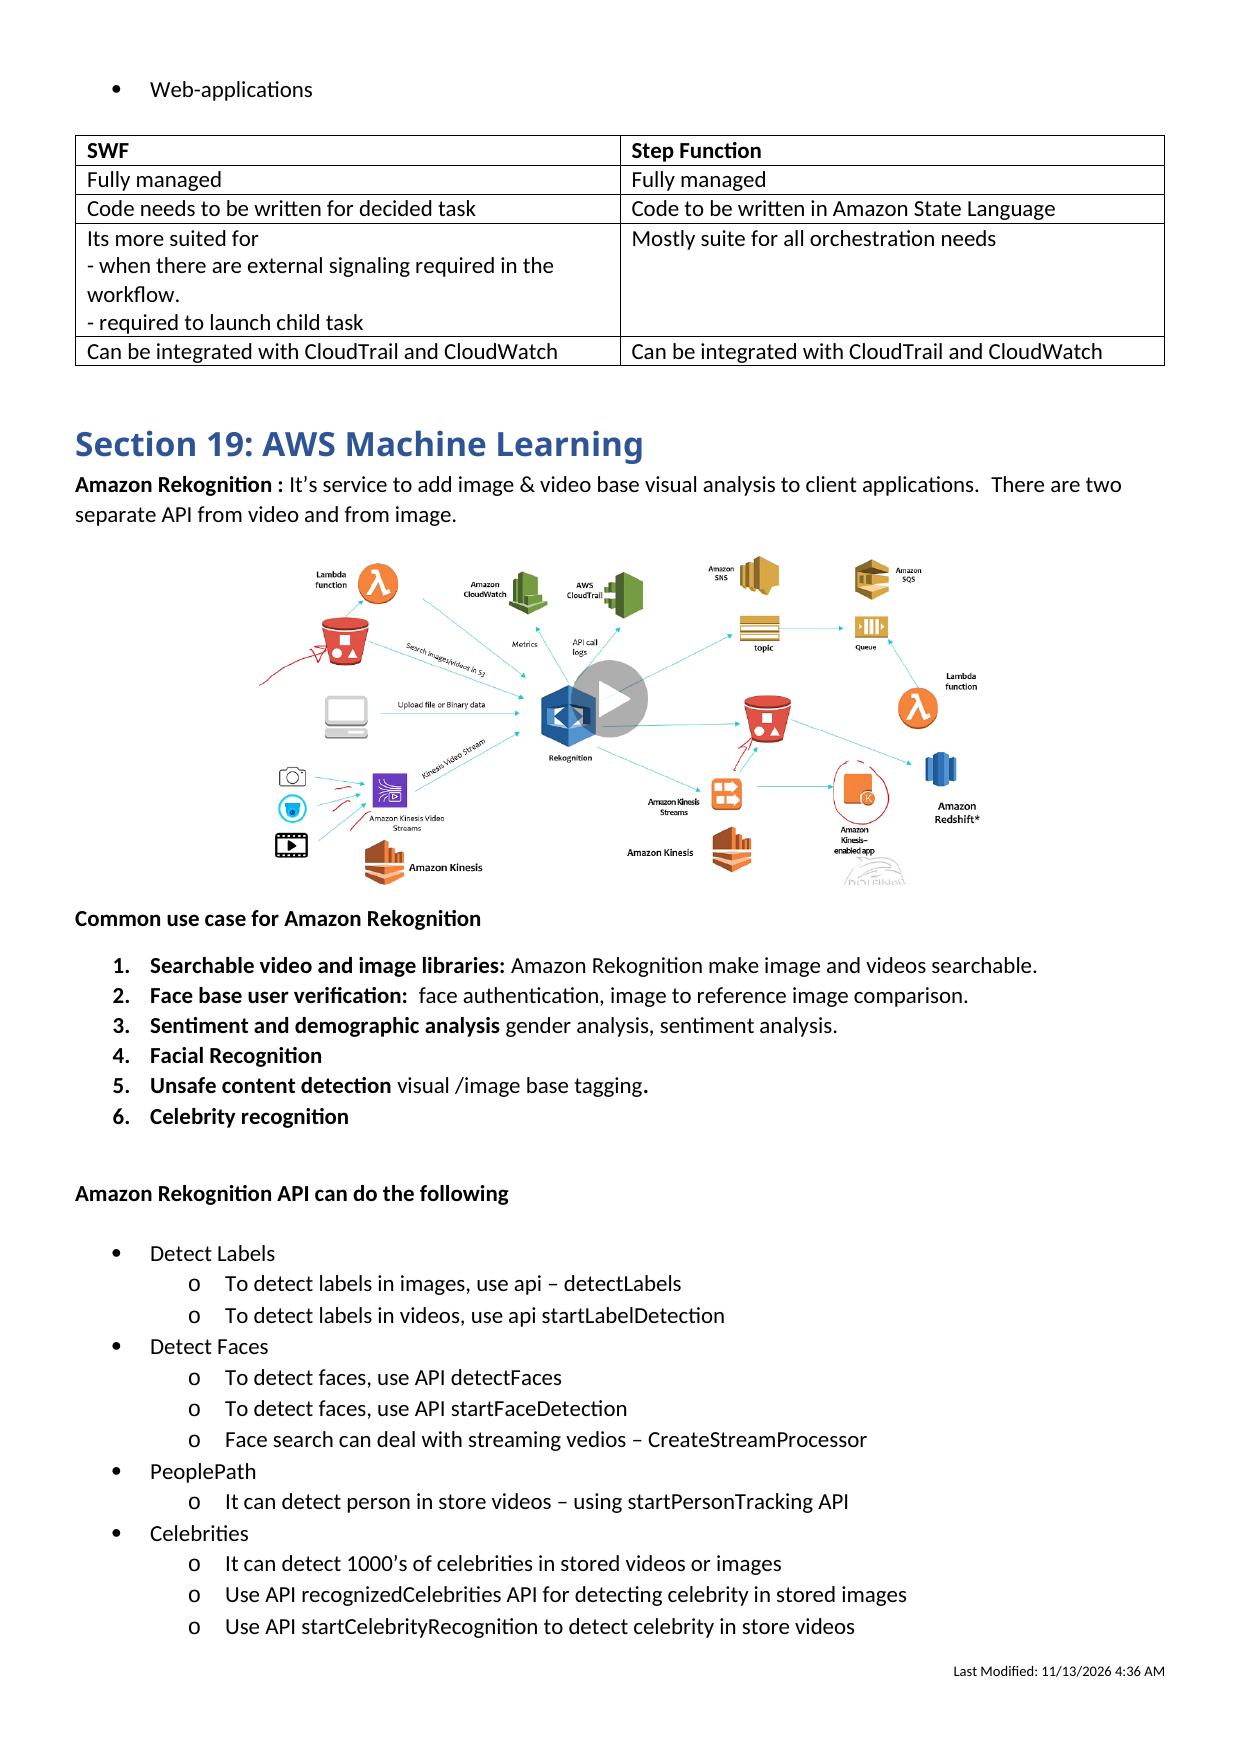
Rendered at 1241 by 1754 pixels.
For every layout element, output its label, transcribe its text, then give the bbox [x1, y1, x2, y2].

list Unsafe content detection visual /image base tagging. [112, 1072, 1165, 1099]
table_cell Can be integrated with CloudTrail and CloudWatch [76, 337, 620, 365]
list Detect Faces [112, 1332, 1165, 1360]
list Sentiment and demographic analysis gender analysis, sentiment analysis. [112, 1011, 1165, 1039]
list Searchable video and image libraries: Amazon Rekognition make image and videos searchable. [112, 951, 1165, 979]
table_cell Code to be written in Amazon State Language [621, 195, 1164, 223]
list To detect faces, use API startFaceDetection [187, 1394, 1165, 1423]
list PeoplePath [112, 1457, 1165, 1485]
list Facial Recognition [112, 1041, 1165, 1069]
list Web-applications [112, 75, 1165, 103]
table_cell Code needs to be written for decided task [76, 195, 620, 223]
list To detect faces, use API detectFaces [187, 1363, 1165, 1392]
list It can detect person in store videos – using startPersonTracking API [187, 1487, 1165, 1516]
table_cell Can be integrated with CloudTrail and CloudWatch [621, 337, 1164, 365]
table_header SWF [76, 136, 620, 164]
table_cell Mostly suite for all orchestration needs [621, 224, 1164, 336]
list To detect labels in videos, use api startLabelDetection [187, 1301, 1165, 1330]
list Celebrities [112, 1519, 1165, 1547]
text Common use case for Amazon Rekognition [75, 904, 1165, 932]
list Face search can deal with streaming vedios – CreateStreamProcessor [187, 1426, 1165, 1455]
list Use API recognizedCelebrities API for detecting celebrity in stored images [187, 1580, 1165, 1609]
list It can detect 1000’s of celebrities in stored videos or images [187, 1549, 1165, 1578]
table_cell Fully managed [621, 166, 1164, 193]
list Use API startCelebrityRecognition to detect celebrity in store videos [187, 1612, 1165, 1641]
table_cell Its more suited for - when there are external signaling required in the workflow. - required to launch child task [76, 224, 620, 336]
text Amazon Rekognition API can do the following [75, 1179, 1165, 1207]
list Celebrity recognition [112, 1102, 1165, 1130]
list To detect labels in images, use api – detectLabels [187, 1269, 1165, 1299]
subtitle Section 19: AWS Machine Learning [75, 421, 1165, 466]
picture [252, 547, 988, 885]
text Amazon Rekognition : It’s service to add image & video base visual analysis to client applications. There are two separate API from video and from image. [75, 470, 1165, 528]
table_cell Fully managed [76, 166, 620, 193]
list Face base user verification: face authentication, image to reference image comparison. [112, 981, 1165, 1009]
list Detect Labels [112, 1239, 1165, 1267]
table_header Step Function [621, 136, 1164, 164]
